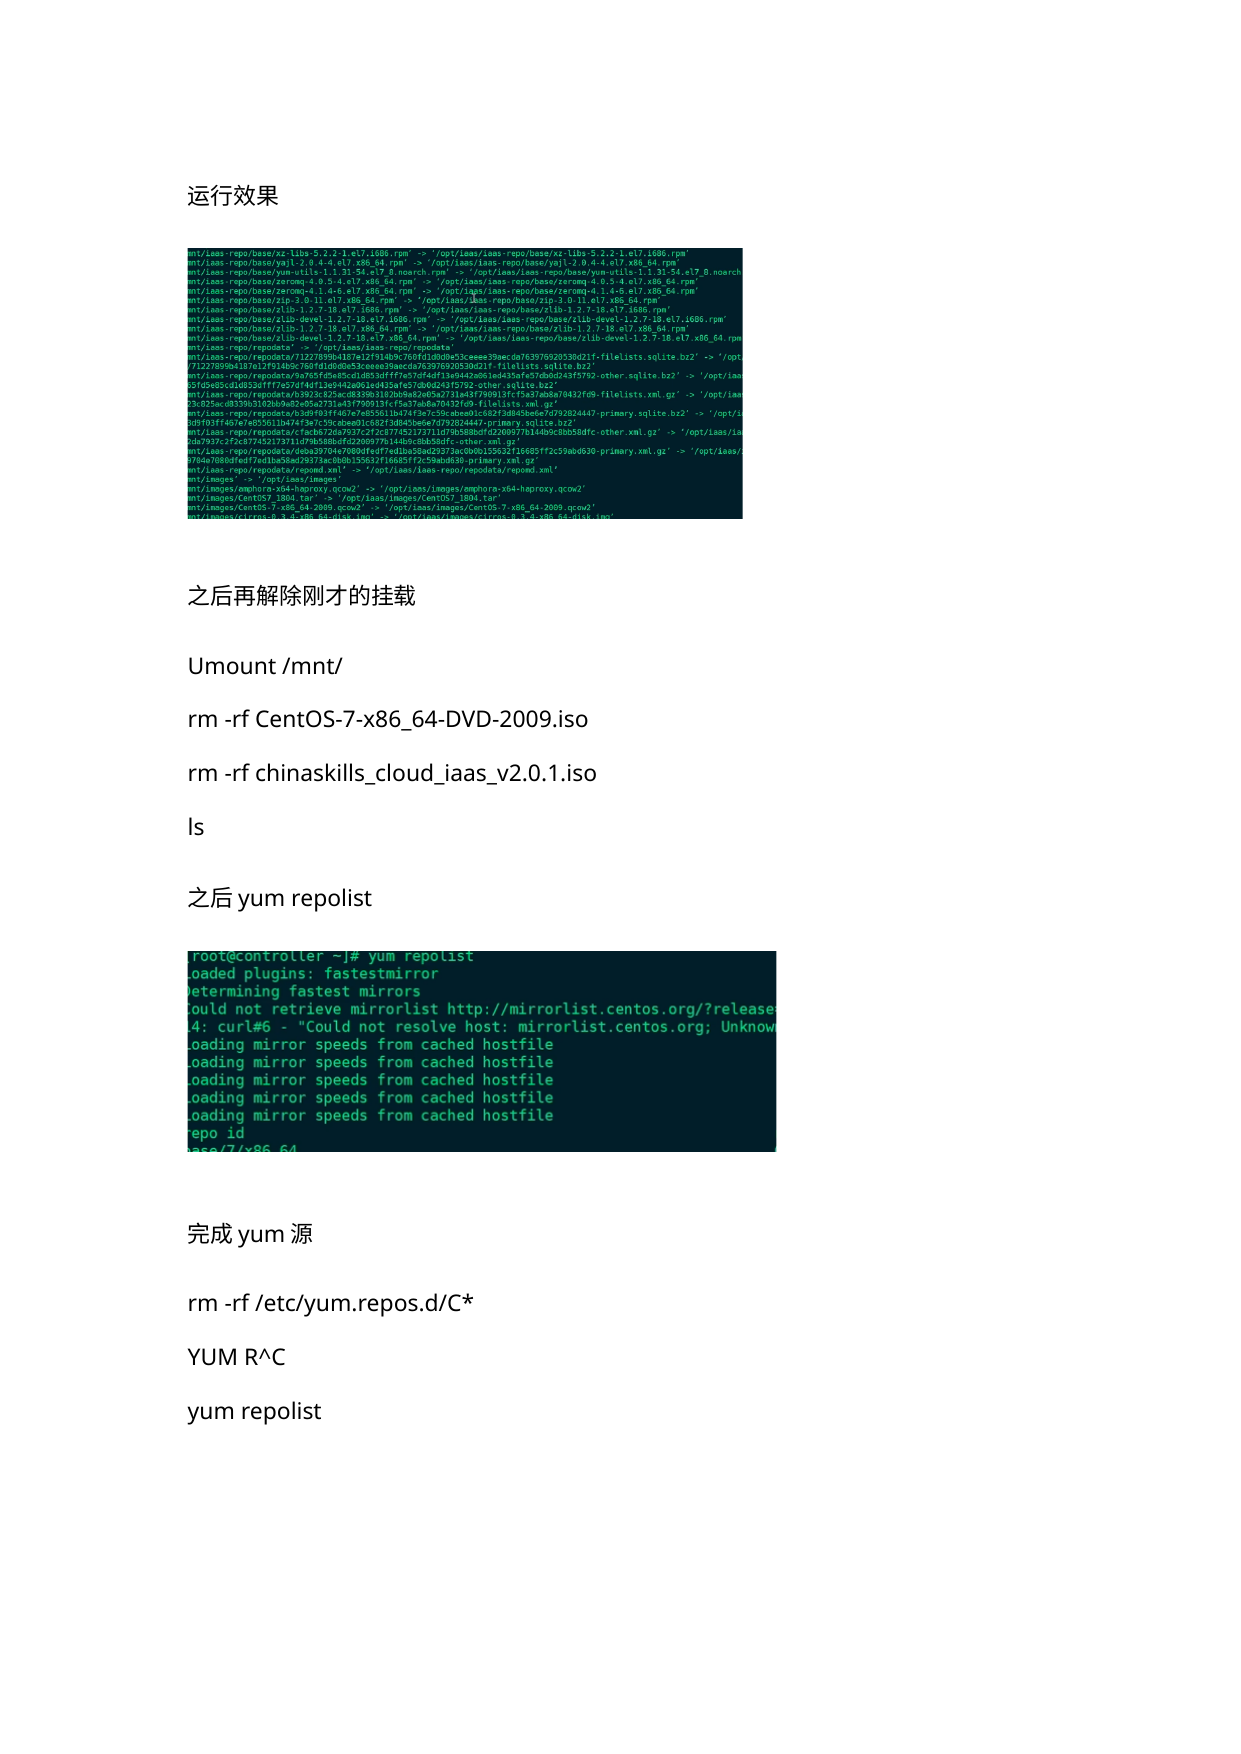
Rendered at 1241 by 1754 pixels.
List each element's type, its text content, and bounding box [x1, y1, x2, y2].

text 运行效果 [187, 162, 1053, 227]
picture [187, 248, 743, 519]
text rm -rf chinaskills_cloud_iaas_v2.0.1.iso [187, 757, 1053, 789]
text Umount /mnt/ [187, 649, 1053, 681]
text 之后yum repolist [187, 864, 1053, 929]
text ls [187, 811, 1053, 843]
picture [187, 951, 777, 1152]
text rm -rf /etc/yum.repos.d/C* [187, 1287, 1053, 1319]
text 之后再解除刚才的挂载 [187, 562, 1053, 627]
text YUM R^C [187, 1340, 1053, 1373]
text yum repolist [187, 1394, 1053, 1427]
text rm -rf CentOS-7-x86_64-DVD-2009.iso [187, 703, 1053, 735]
text 完成yum源 [187, 1200, 1053, 1265]
